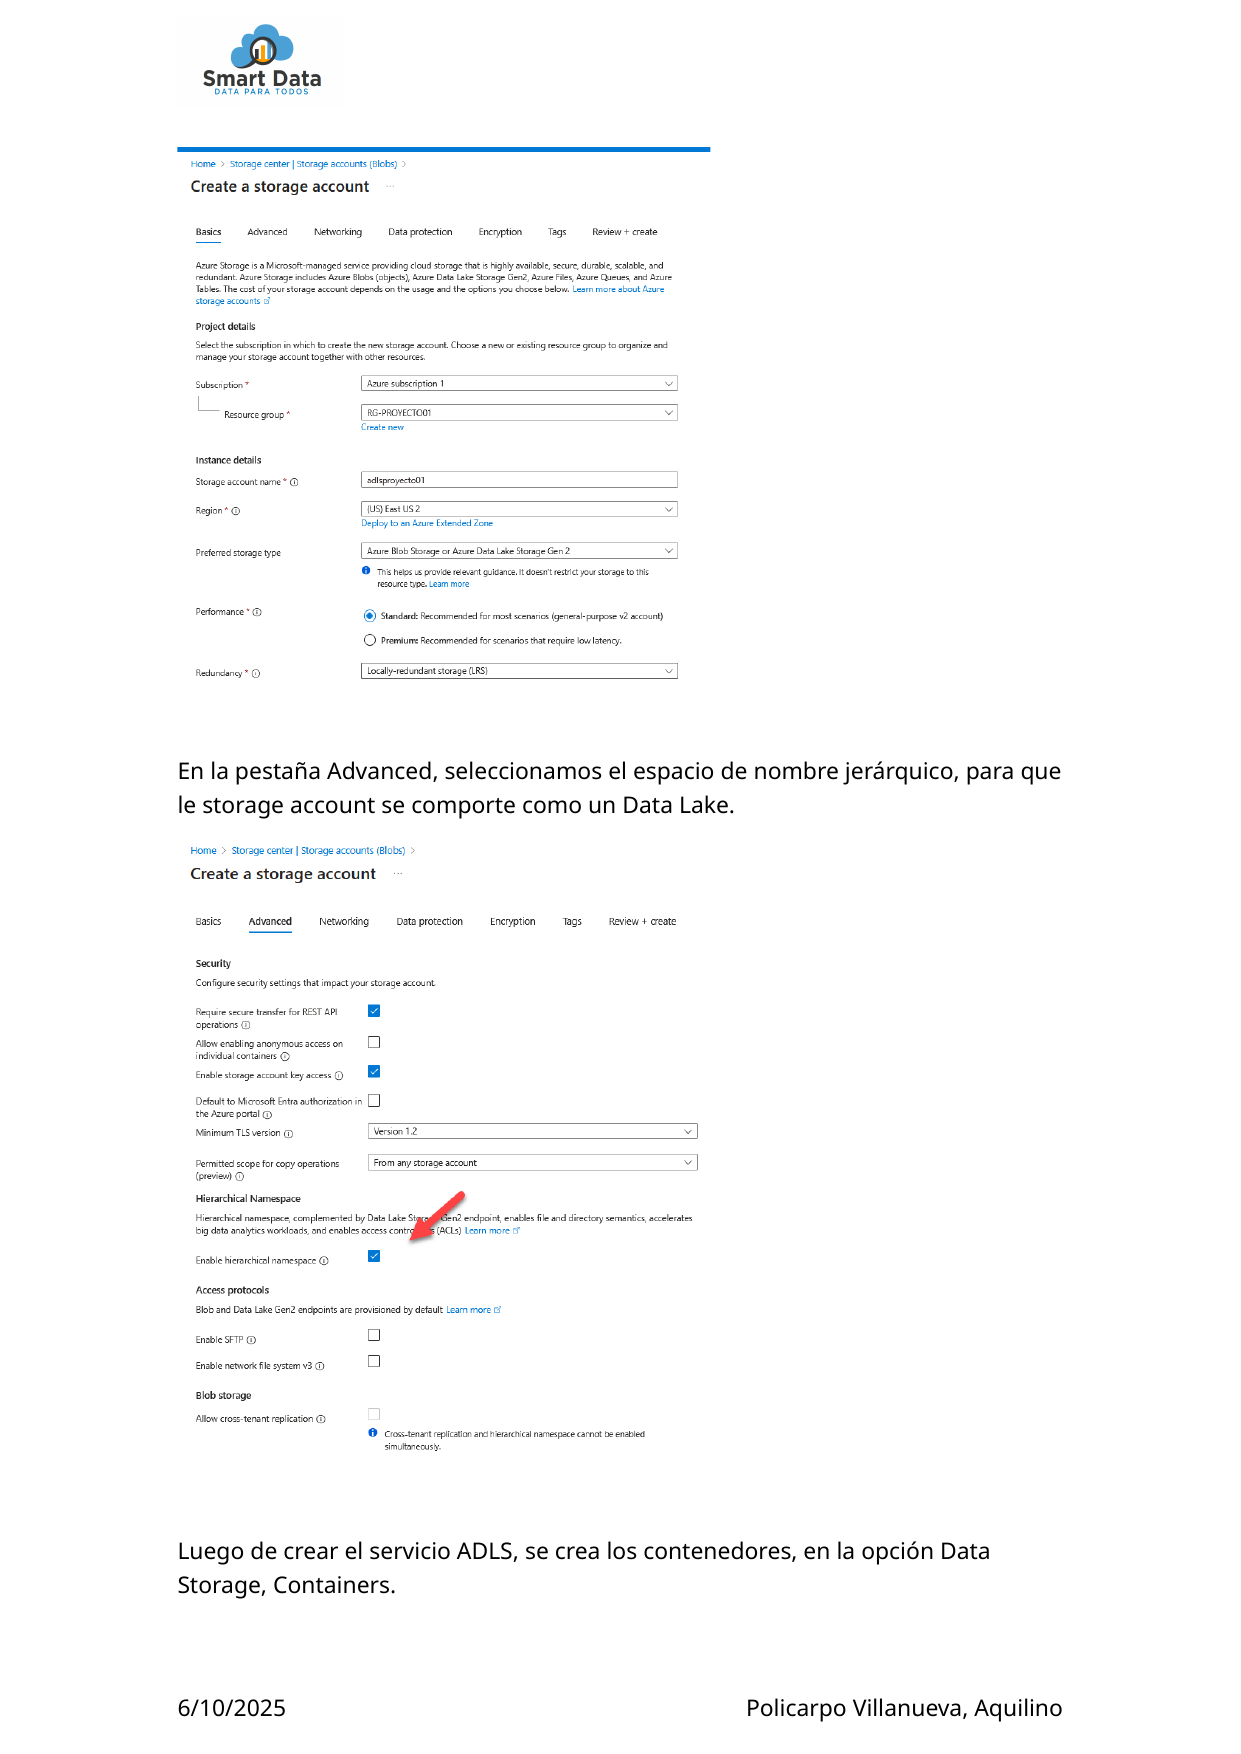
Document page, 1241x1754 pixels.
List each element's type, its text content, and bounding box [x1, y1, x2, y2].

text En la pestaña Advanced, seleccionamos el espacio de nombre jerárquico, para que le storage account se comporte como un Data Lake. [177, 755, 1063, 820]
picture [177, 17, 344, 109]
picture [177, 839, 718, 1466]
picture [177, 147, 711, 737]
text Luego de crear el servicio ADLS, se crea los contenedores, en la opción Data Storage, Containers. [177, 1535, 1063, 1600]
